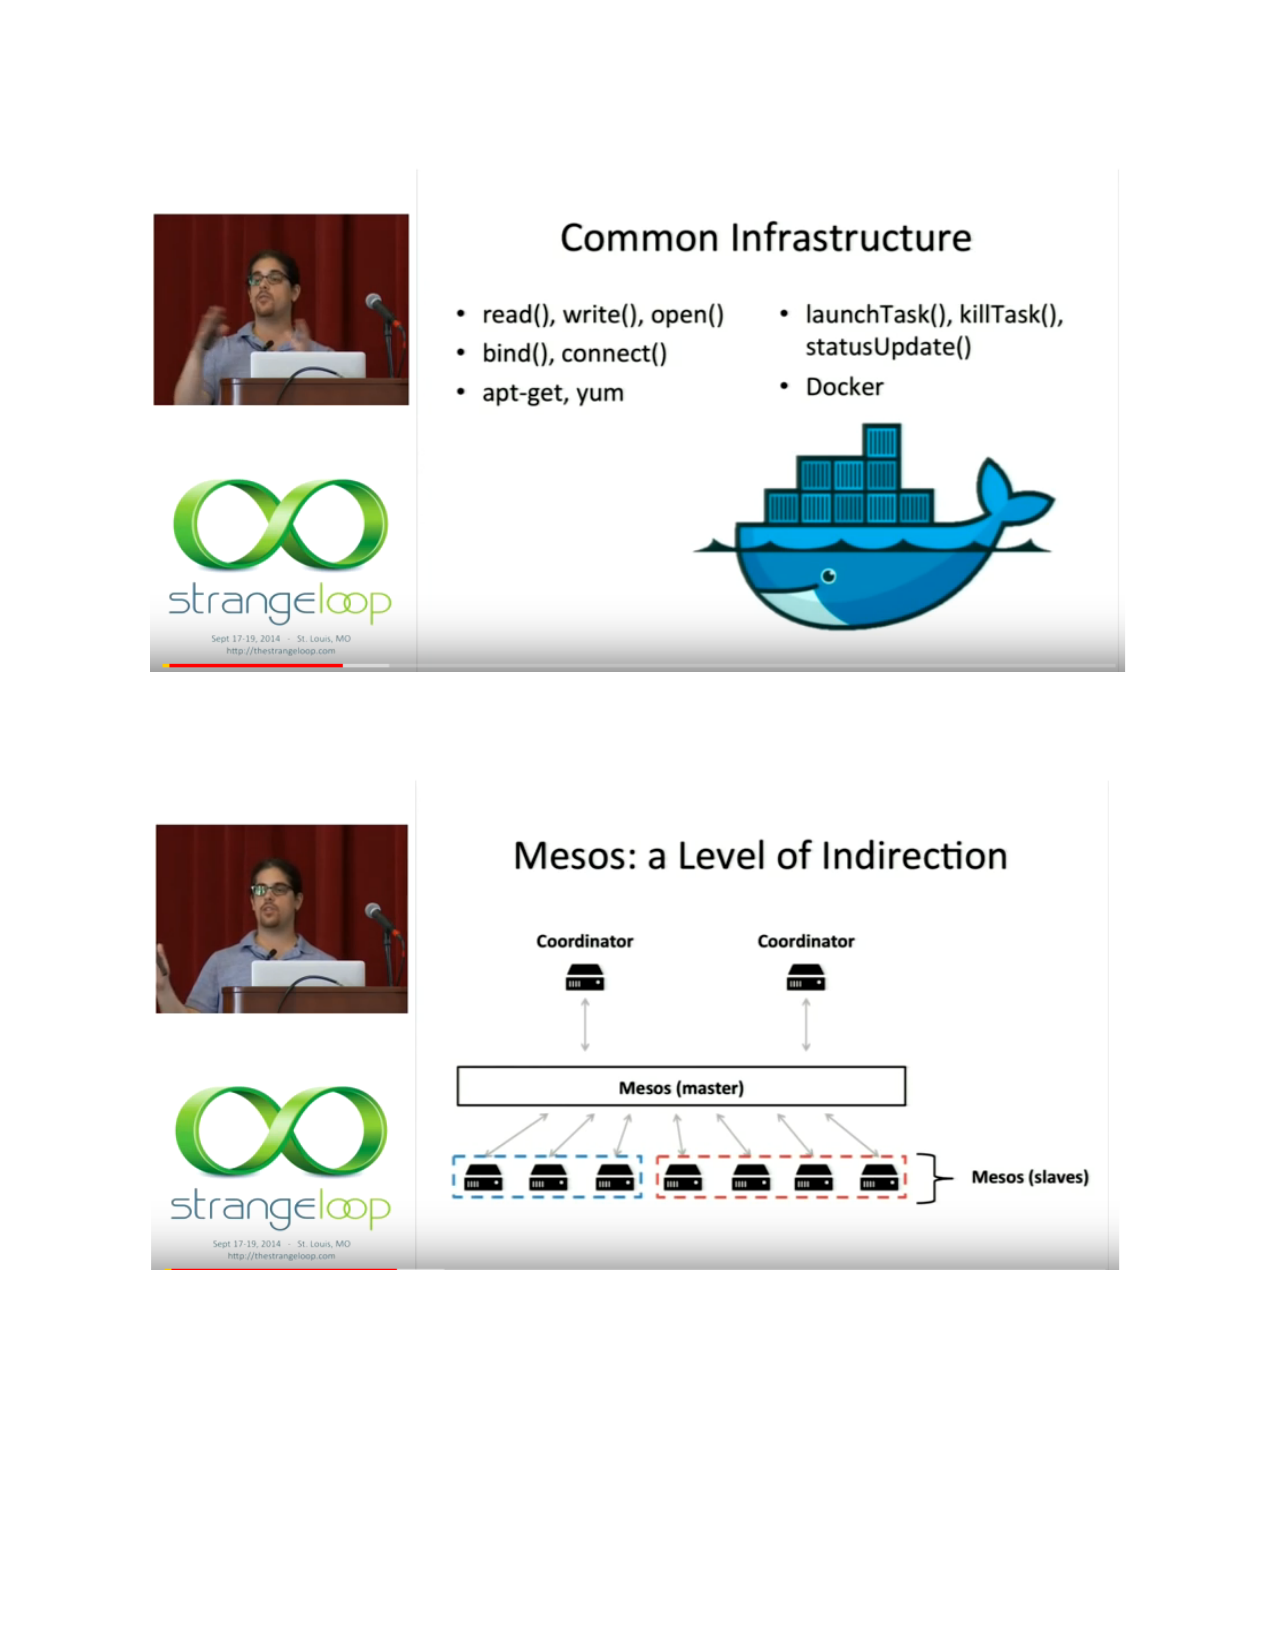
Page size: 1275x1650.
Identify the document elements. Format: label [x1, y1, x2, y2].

picture [150, 150, 1125, 672]
picture [150, 750, 1125, 1270]
